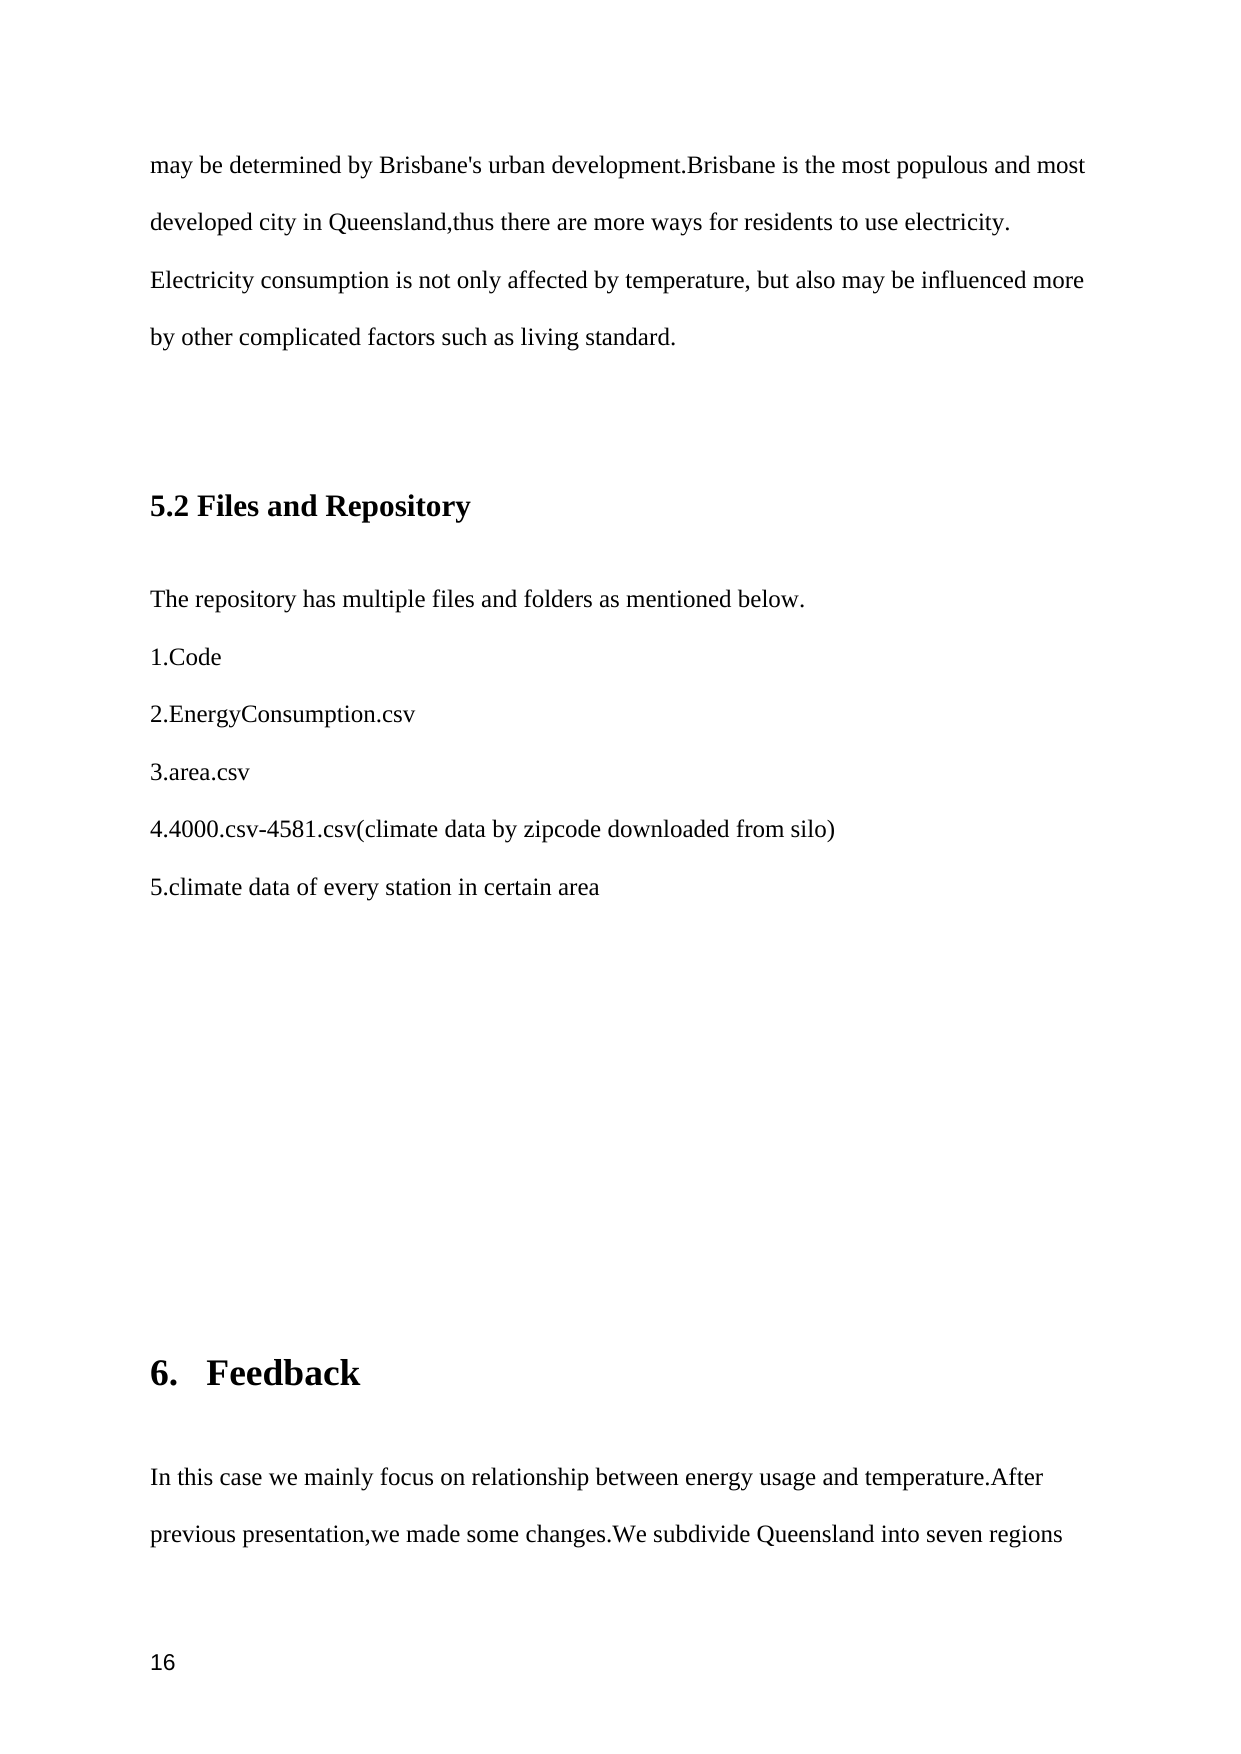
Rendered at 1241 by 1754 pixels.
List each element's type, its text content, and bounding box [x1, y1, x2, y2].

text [150, 1462, 1090, 1548]
text 2.EnergyConsumption.csv [150, 699, 1090, 728]
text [150, 150, 1090, 351]
text 1.Code [150, 642, 1090, 671]
text 4.4000.csv-4581.csv(climate data by zipcode downloaded from silo) [150, 814, 1090, 843]
text 5.climate data of every station in certain area [150, 872, 1090, 901]
subtitle 5.2 Files and Repository [150, 487, 1090, 523]
text 3.area.csv [150, 757, 1090, 786]
text The repository has multiple files and folders as mentioned below. [150, 584, 1090, 613]
subtitle 6. Feedback [150, 1351, 1090, 1394]
